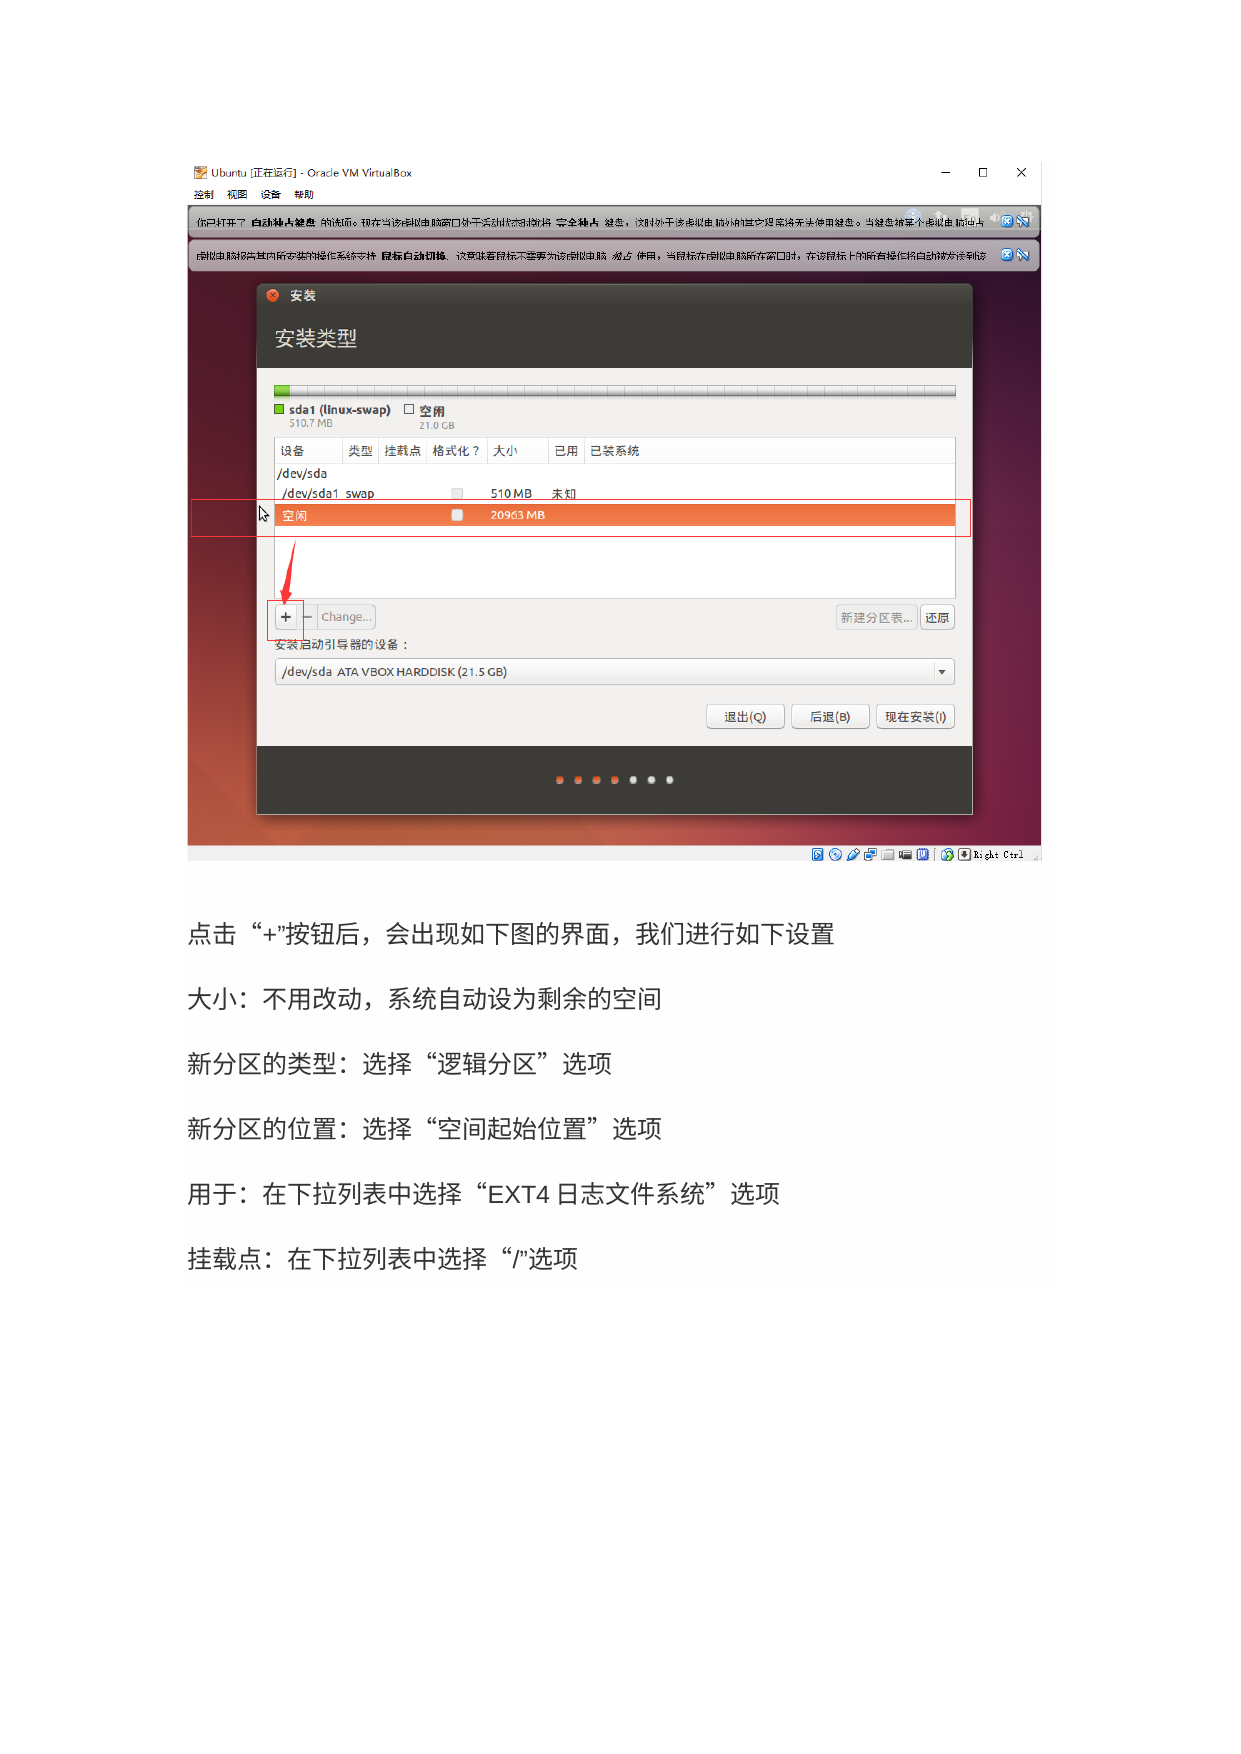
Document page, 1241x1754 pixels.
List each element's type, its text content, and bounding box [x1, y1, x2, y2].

text 点击“+”按钮后，会出现如下图的界面，我们进行如下设置 大小：不用改动，系统自动设为剩余的空间 新分区的类型：选择“逻辑分区”选项 新分区的位置：选择“空间起始位置”选项 用于：在下拉列表中选择“EXT4日志文件系统”选项 挂载点：在下拉列表中选择“/”选项 [187, 900, 1053, 1290]
picture [187, 162, 1042, 861]
